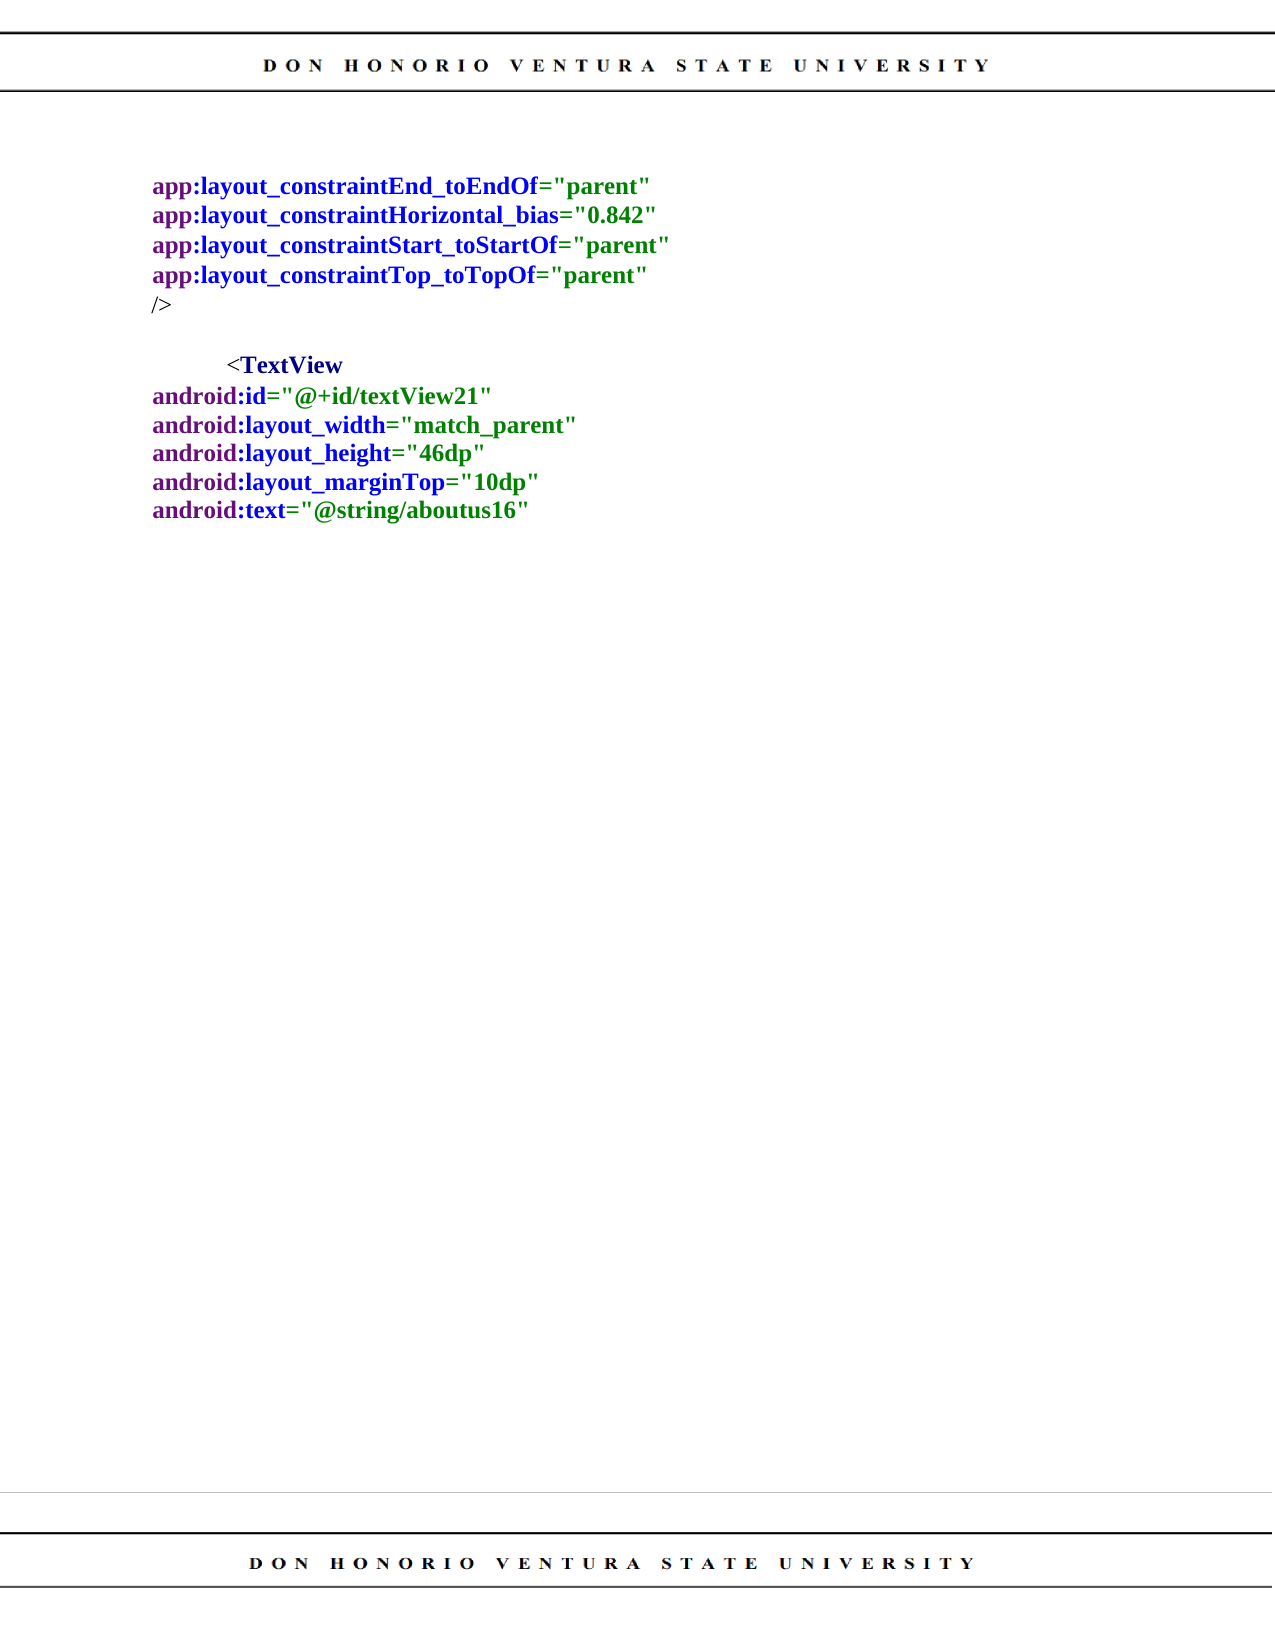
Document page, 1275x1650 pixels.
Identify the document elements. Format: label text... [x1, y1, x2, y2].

text android:id="@+id/textView21" android:layout_width="match_parent" android:layout_height="46dp" android:layout_marginTop="10dp" android:text="@string/aboutus16" [152, 382, 750, 524]
text <TextView [151, 351, 750, 379]
text /> [151, 290, 750, 319]
picture [0, 0, 1275, 110]
picture [0, 1492, 1272, 1605]
text app:layout_constraintEnd_toEndOf="parent" app:layout_constraintHorizontal_bias="0.842" app:layout_constraintStart_toStartOf="parent" app:layout_constraintTop_toTopOf="parent" [152, 142, 750, 288]
